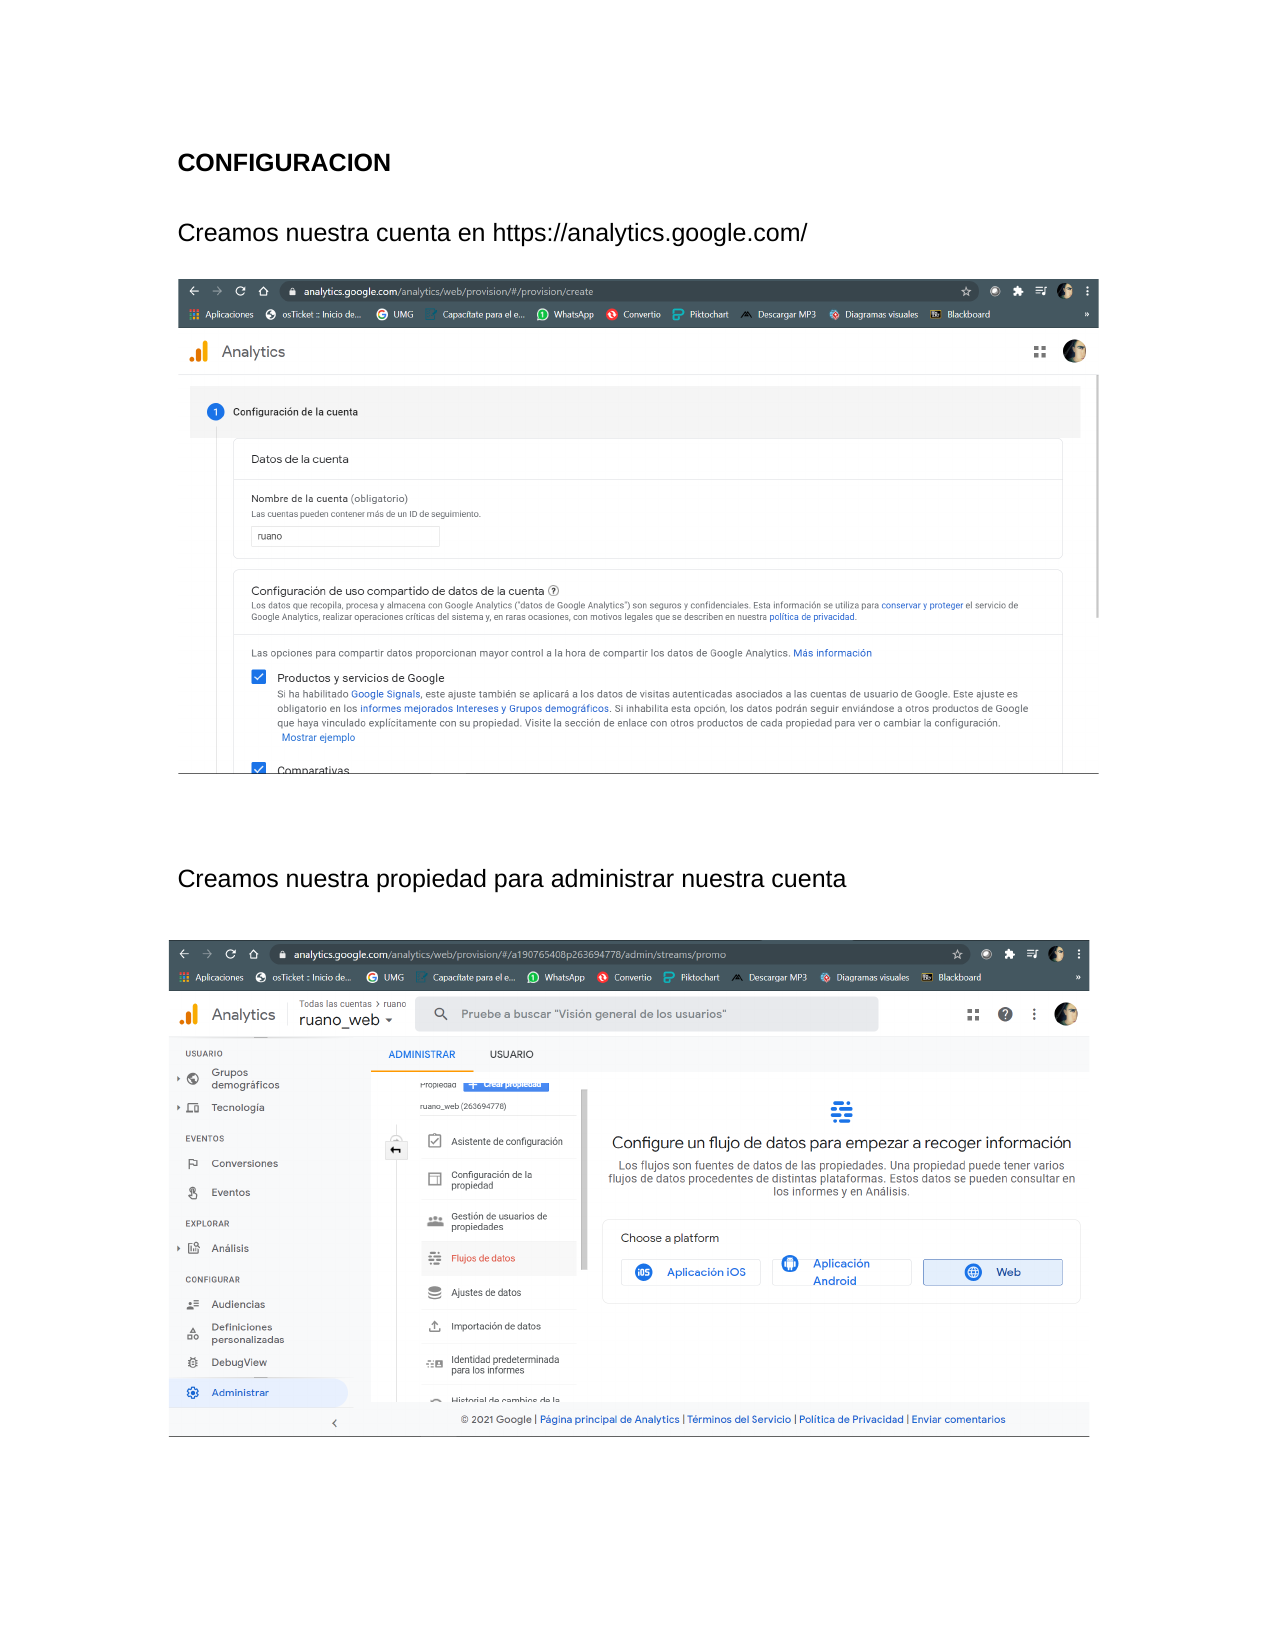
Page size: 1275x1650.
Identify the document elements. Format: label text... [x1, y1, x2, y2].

text Creamos nuestra propiedad para administrar nuestra cuenta [177, 864, 1098, 893]
picture [178, 279, 1099, 774]
subtitle CONFIGURACION [177, 148, 1098, 176]
text Creamos nuestra cuenta en https://analytics.google.com/ [177, 218, 1098, 246]
picture [168, 940, 1090, 1437]
